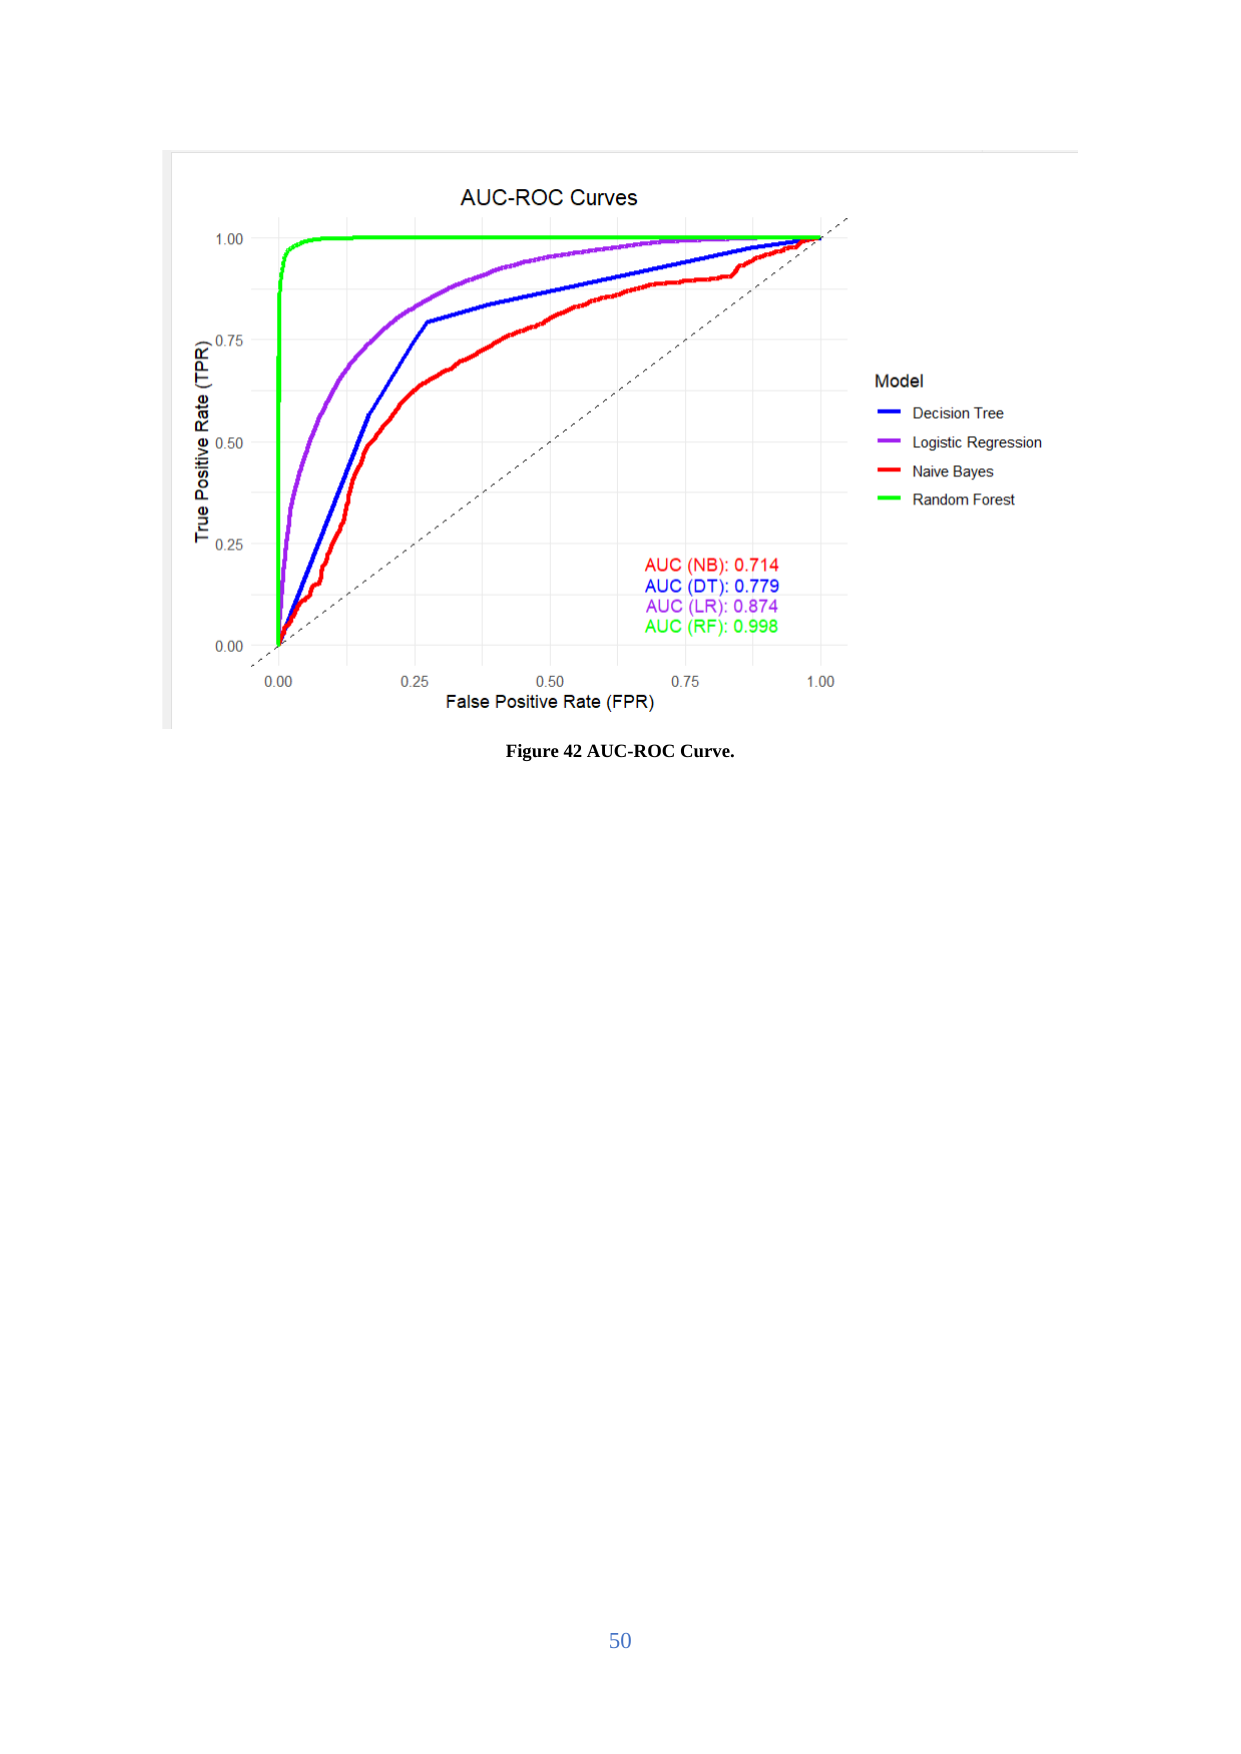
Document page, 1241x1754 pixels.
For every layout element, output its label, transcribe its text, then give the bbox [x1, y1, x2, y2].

picture [162, 150, 1078, 729]
text Figure 42 AUC-ROC Curve. [150, 740, 1090, 762]
